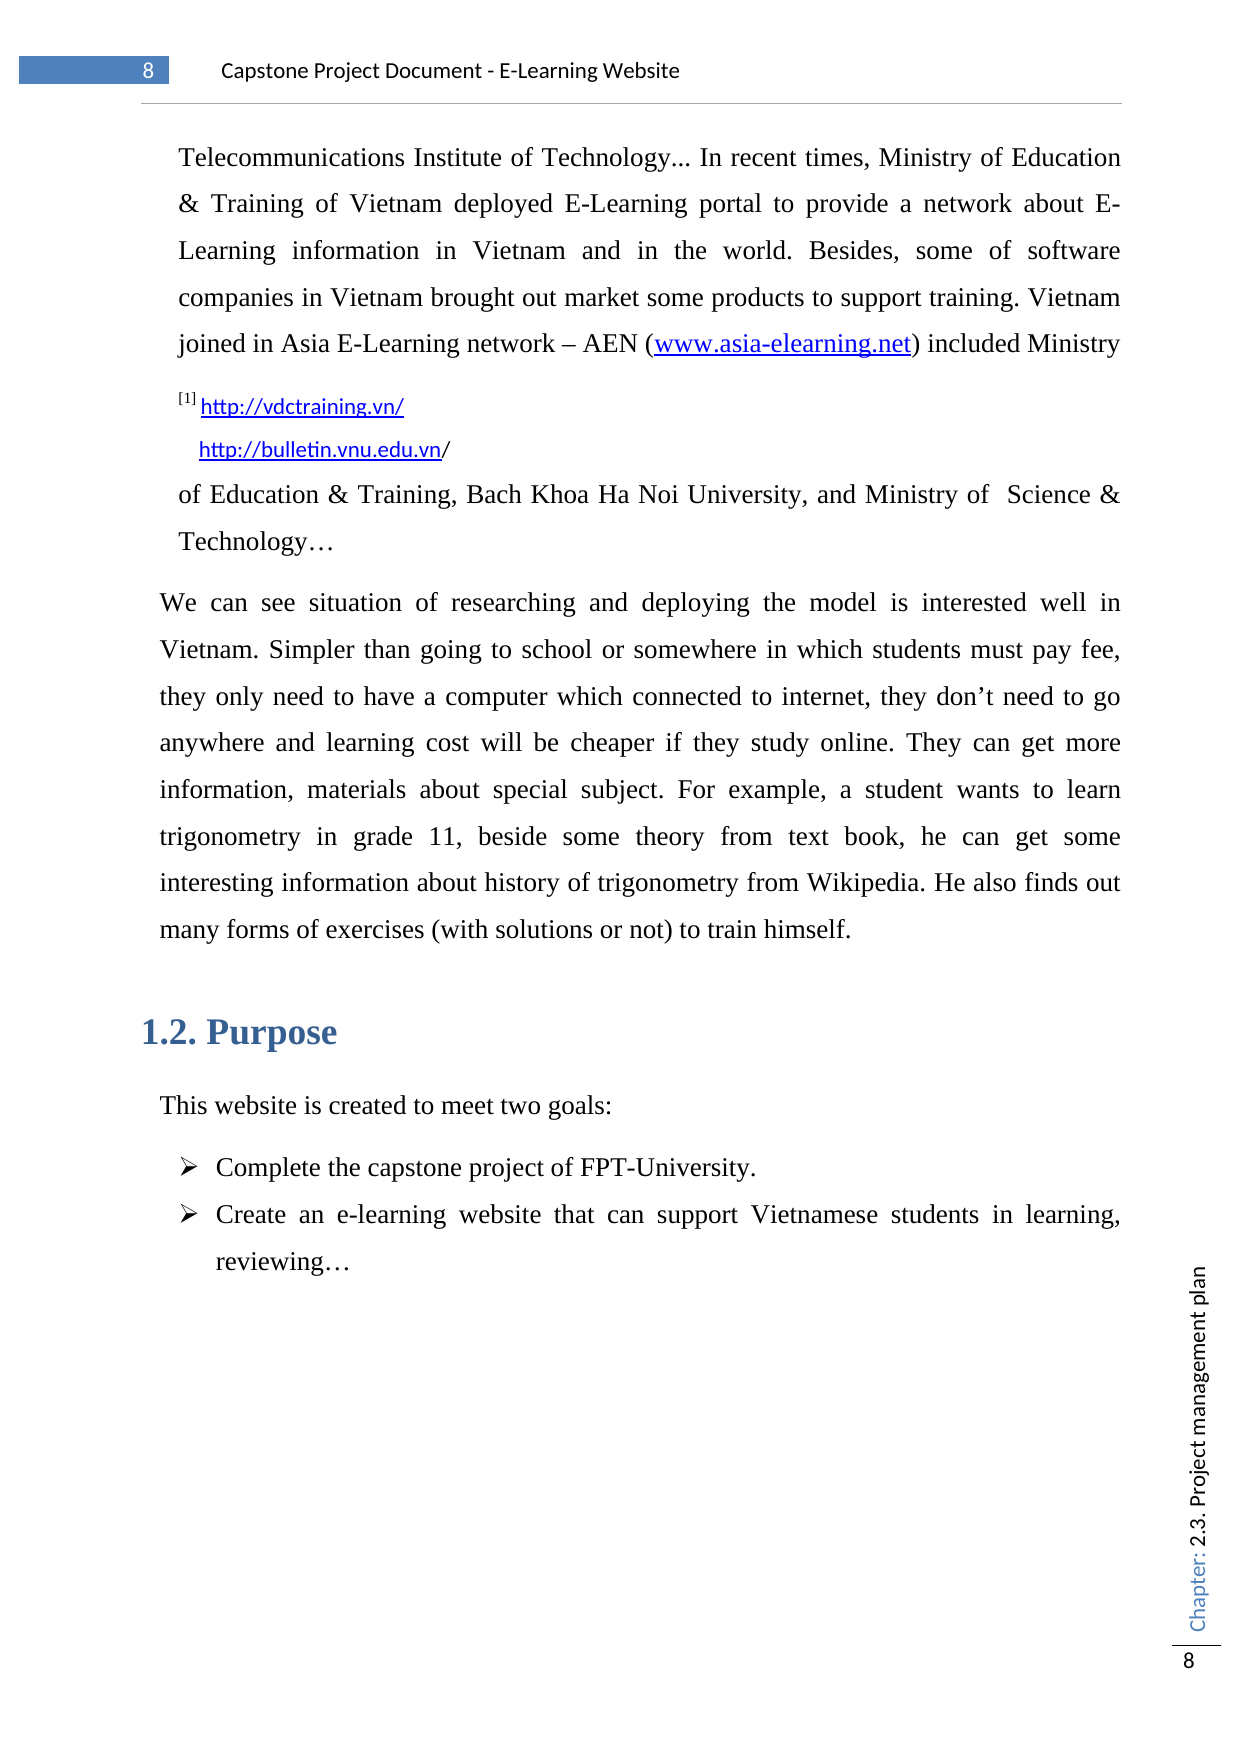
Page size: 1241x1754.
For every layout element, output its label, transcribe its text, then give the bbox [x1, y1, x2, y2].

text of Education & Training, Bach Khoa Ha Noi University, and Ministry of Science & Technology… [178, 478, 1122, 556]
text http://bulletin.vnu.edu.vn/ [178, 435, 1122, 463]
text [1] http://vdctraining.vn/ [178, 389, 1122, 420]
text We can see situation of researching and deploying the model is interested well in Vietnam. Simpler than going to school or somewhere in which students must pay fee, they only need to have a computer which connected to internet, they don’t need to go anywhere and learning cost will be cheaper if they study online. They can get more information, materials about special subject. For example, a student wants to learn trigonometry in grade 11, beside some theory from text book, he can get some interesting information about history of trigonometry from Wikipedia. He also finds out many forms of exercises (with solutions or not) to train himself. [159, 586, 1122, 944]
text This website is created to meet two goals: [159, 1089, 1122, 1121]
list Complete the capstone project of FPT-University. [178, 1151, 1122, 1182]
subtitle 1.2. Purpose [141, 1010, 1122, 1053]
list Create an e-learning website that can support Vietnamese students in learning, reviewing… [178, 1198, 1122, 1276]
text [178, 141, 1122, 358]
